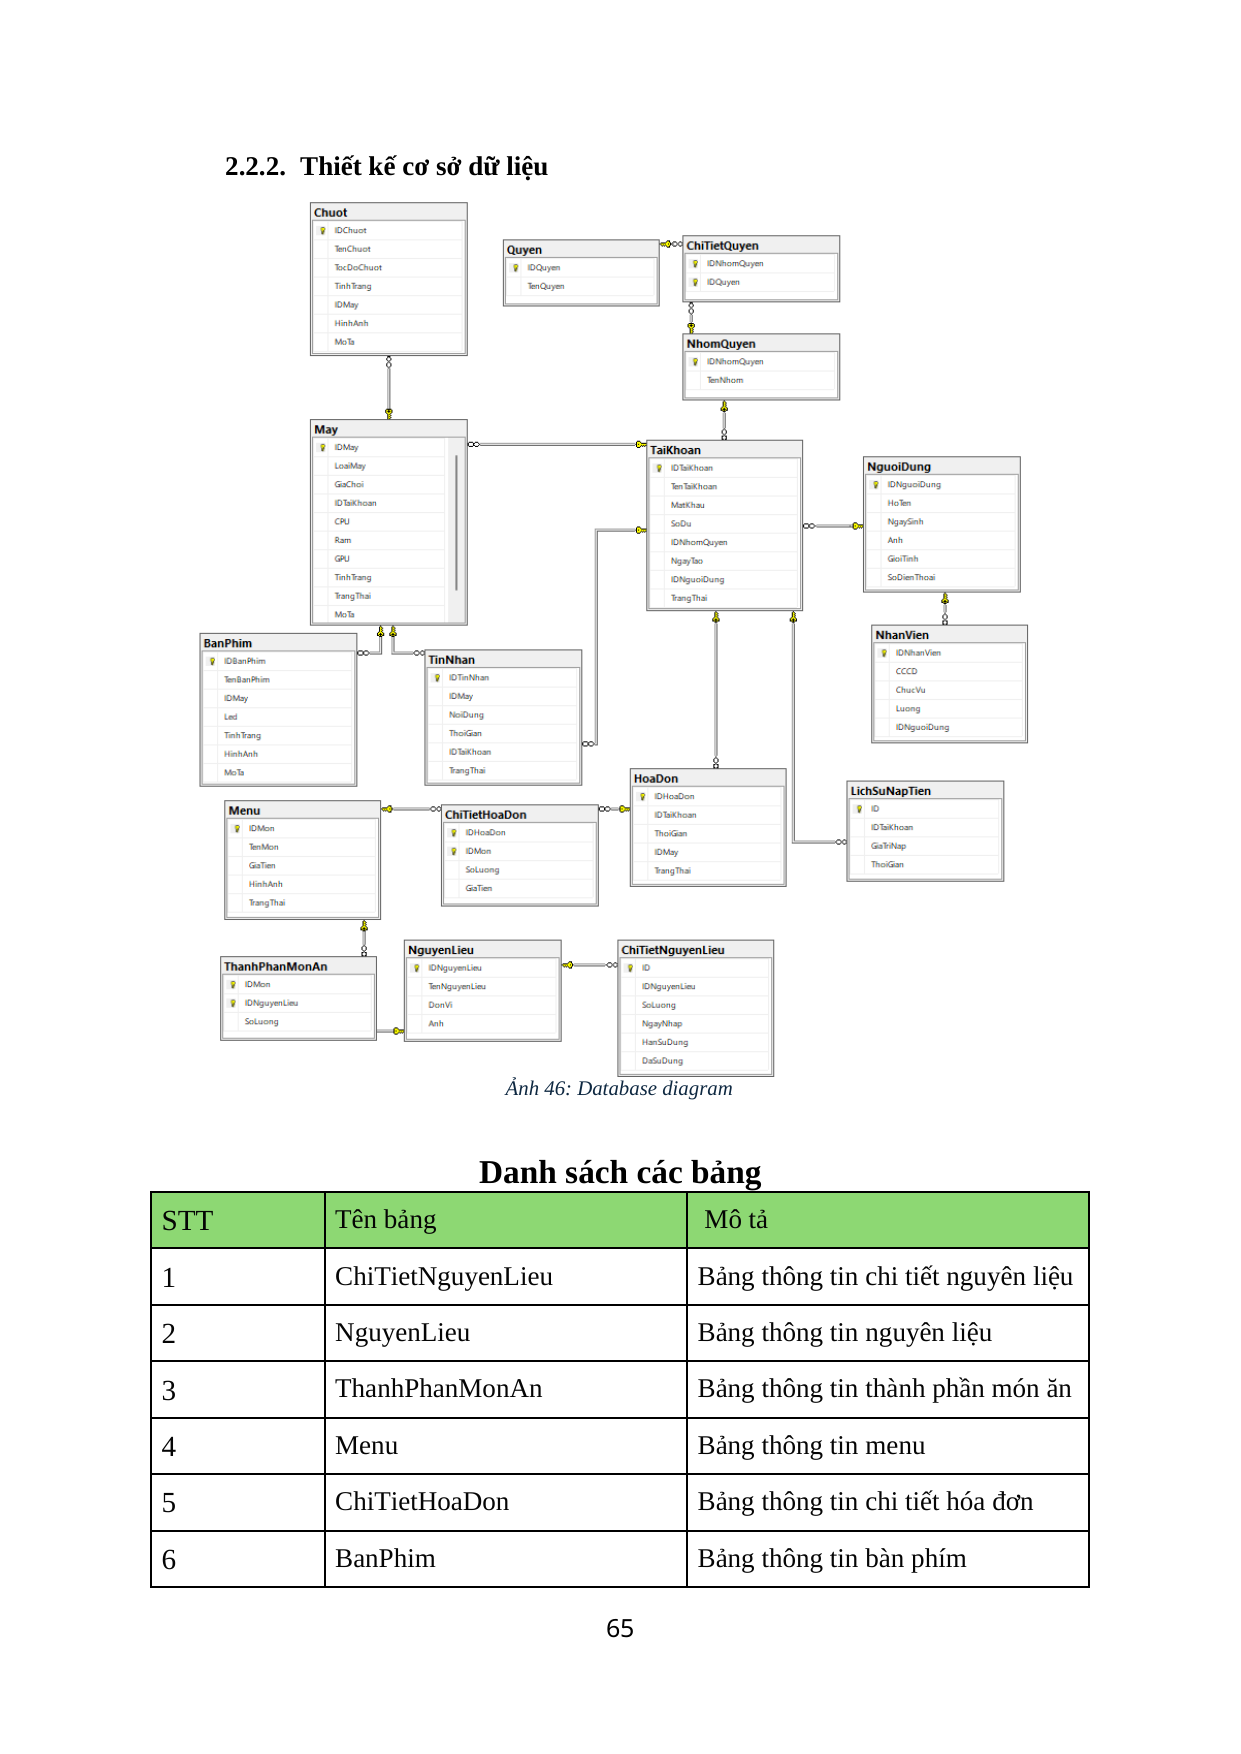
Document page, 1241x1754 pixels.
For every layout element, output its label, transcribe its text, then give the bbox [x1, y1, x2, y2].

table_cell 3 [152, 1362, 324, 1417]
table_header Mô tả [688, 1193, 1088, 1247]
table_cell NguyenLieu [326, 1306, 686, 1360]
text Ảnh 46: Database diagram [150, 1077, 1090, 1100]
table_cell 4 [152, 1419, 324, 1473]
table_cell Bảng thông tin thành phần món ăn [688, 1362, 1088, 1417]
list Thiết kế cơ sở dữ liệu [225, 150, 1090, 181]
table_cell 6 [152, 1532, 324, 1586]
table_cell Bảng thông tin chi tiết nguyên liệu [688, 1249, 1088, 1304]
table_cell ThanhPhanMonAn [326, 1362, 686, 1417]
table_cell 1 [152, 1249, 324, 1304]
table_header STT [152, 1193, 324, 1247]
table_cell ChiTietNguyenLieu [326, 1249, 686, 1304]
table_cell Bảng thông tin bàn phím [688, 1532, 1088, 1586]
table_cell ChiTietHoaDon [326, 1475, 686, 1529]
table_cell BanPhim [326, 1532, 686, 1586]
picture [150, 196, 1090, 1077]
table_cell 2 [152, 1306, 324, 1360]
table_header Tên bảng [326, 1193, 686, 1247]
table_cell Bảng thông tin nguyên liệu [688, 1306, 1088, 1360]
table_cell Menu [326, 1419, 686, 1473]
table_cell Bảng thông tin menu [688, 1419, 1088, 1473]
text Danh sách các bảng [150, 1152, 1090, 1191]
table_cell 5 [152, 1475, 324, 1529]
table_cell Bảng thông tin chi tiết hóa đơn [688, 1475, 1088, 1529]
